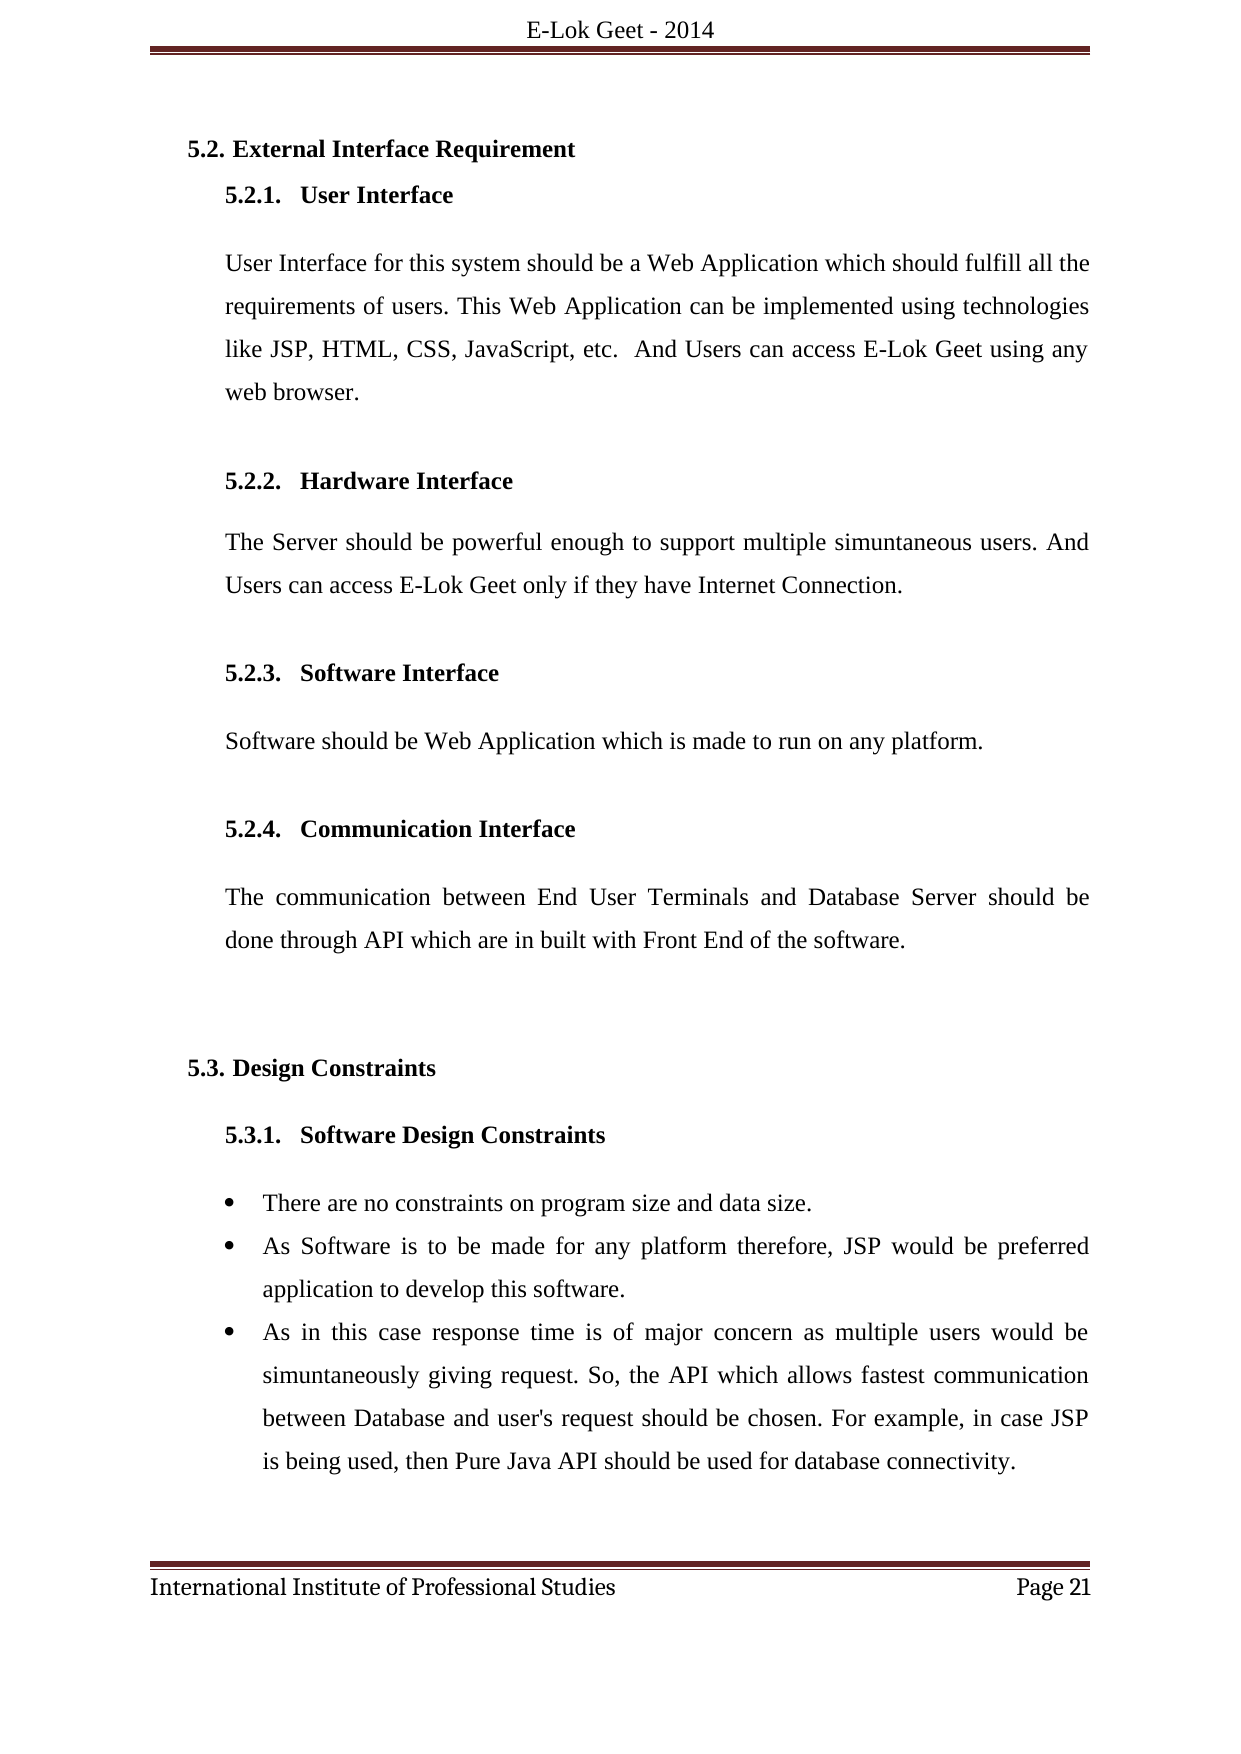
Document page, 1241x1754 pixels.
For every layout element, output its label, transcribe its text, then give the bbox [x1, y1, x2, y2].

text The communication between End User Terminals and Database Server should be done through API which are in built with Front End of the software. [225, 882, 1090, 953]
list Software Design Constraints [225, 1120, 1090, 1149]
list Design Constraints [187, 1053, 1090, 1081]
list As Software is to be made for any platform therefore, JSP would be preferred application to develop this software. [225, 1231, 1090, 1303]
text User Interface for this system should be a Web Application which should fulfill all the requirements of users. This Web Application can be implemented using technologies like JSP, HTML, CSS, JavaScript, etc. And Users can access E-Lok Geet using any web browser. [225, 248, 1090, 406]
text The Server should be powerful enough to support multiple simuntaneous users. And Users can access E-Lok Geet only if they have Internet Connection. [225, 527, 1090, 599]
list External Interface Requirement [187, 134, 1090, 163]
list Communication Interface [225, 814, 1090, 843]
list There are no constraints on program size and data size. [225, 1188, 1090, 1216]
list As in this case response time is of major concern as multiple users would be simuntaneously giving request. So, the API which allows fastest communication between Database and user's request should be chosen. For example, in case JSP is being used, then Pure Java API should be used for database connectivity. [225, 1317, 1090, 1475]
list Software Interface [225, 658, 1090, 687]
text Software should be Web Application which is made to run on any platform. [225, 726, 1090, 754]
list User Interface [225, 181, 1090, 209]
list Hardware Interface [225, 466, 1090, 494]
